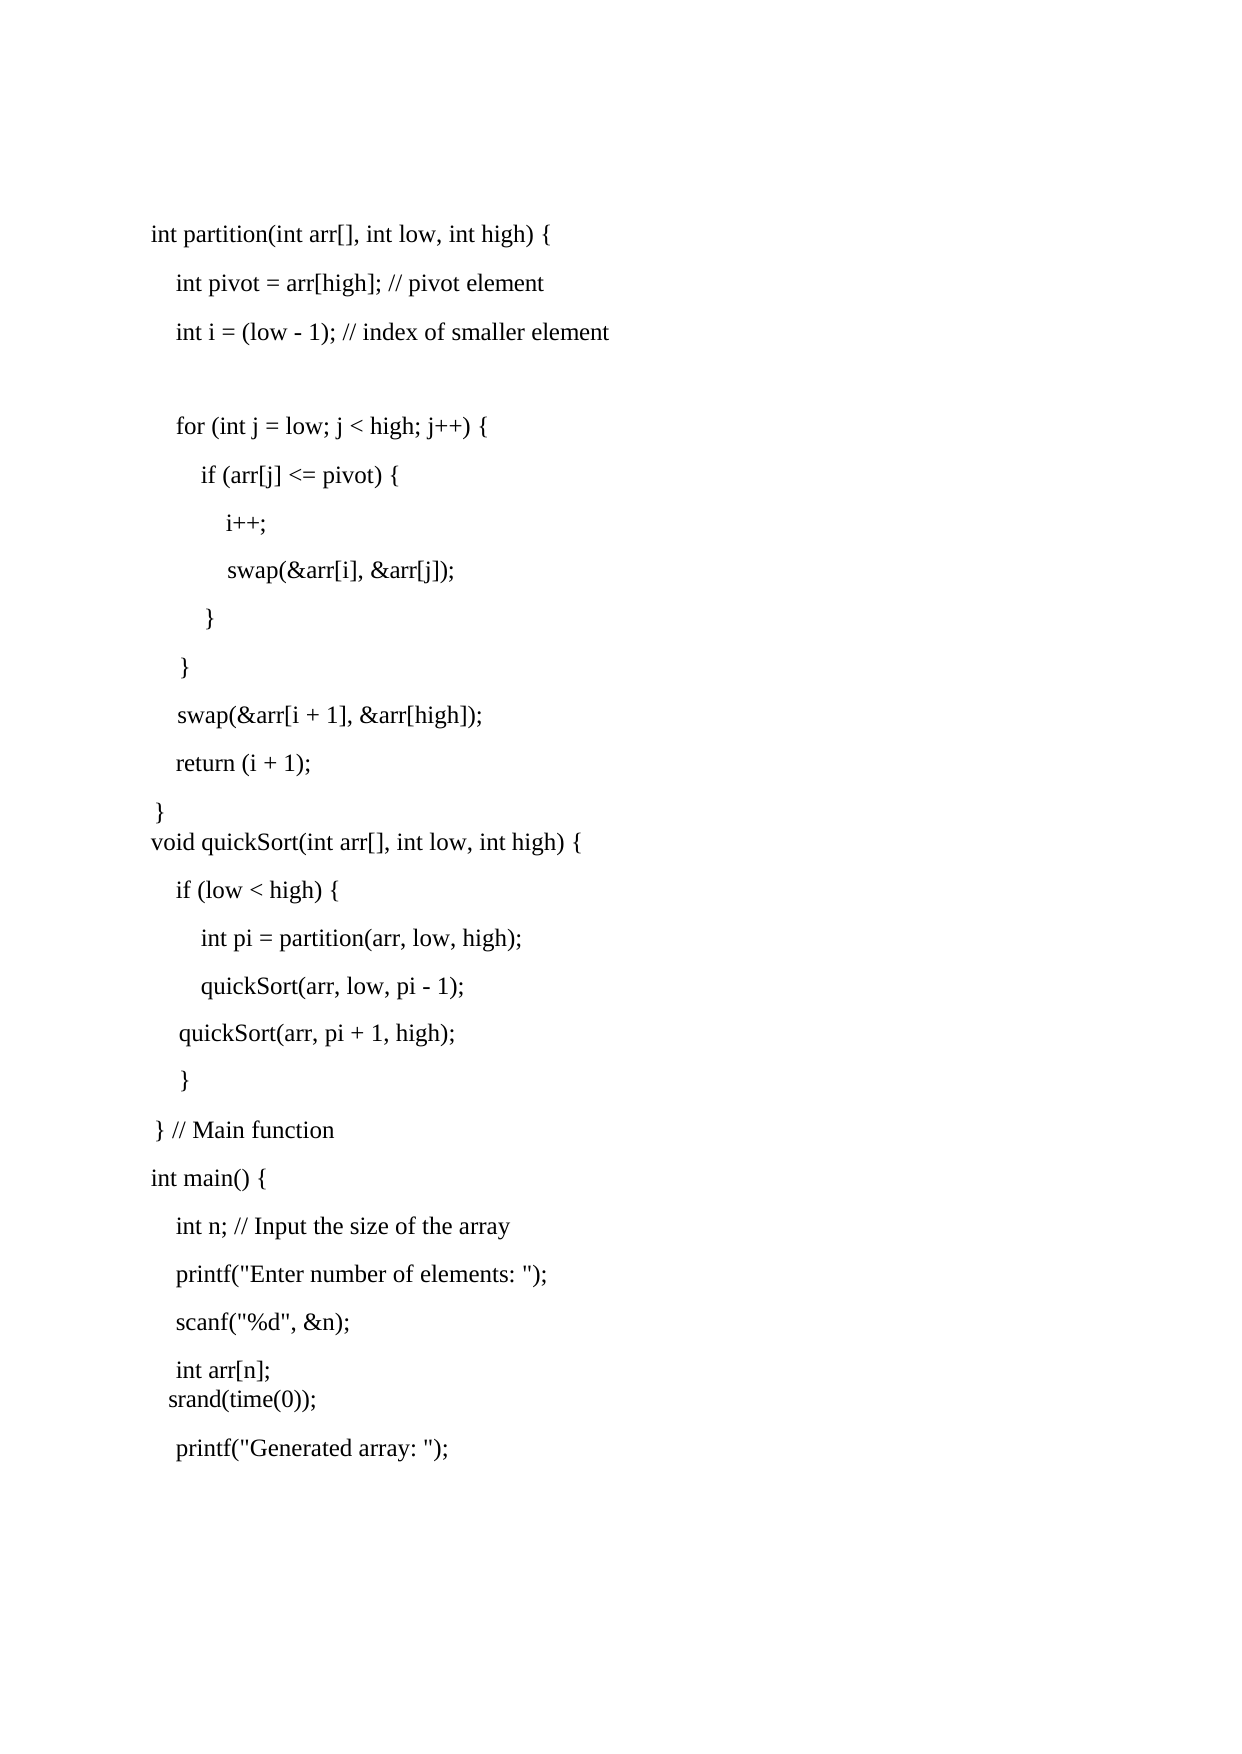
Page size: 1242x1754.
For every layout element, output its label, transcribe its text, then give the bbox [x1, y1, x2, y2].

text quickSort(arr, pi + 1, high); [179, 1019, 1124, 1047]
text } [179, 1065, 1124, 1094]
text int n; // Input the size of the array printf("Enter number of elements: "); scanf("%d", &n); [176, 1211, 553, 1336]
text } [154, 797, 1124, 826]
text } // Main function int main() { [151, 1115, 339, 1192]
text int i = (low - 1); // index of smaller element [176, 317, 1124, 346]
text swap(&arr[i + 1], &arr[high]); return (i + 1); [176, 700, 520, 777]
text void quickSort(int arr[], int low, int high) { if (low < high) { [151, 827, 587, 903]
text quickSort(arr, low, pi - 1); [201, 971, 783, 1000]
text } [204, 603, 1124, 632]
text srand(time(0)); [118, 1384, 683, 1413]
text printf("Generated array: "); [176, 1433, 683, 1462]
text int arr[n]; [176, 1355, 1124, 1384]
text i++; [226, 509, 1124, 537]
text for (int j = low; j < high; j++) { if (arr[j] <= pivot) { [176, 411, 492, 489]
text int partition(int arr[], int low, int high) { int pivot = arr[high]; // pivot element [151, 219, 553, 297]
text } [179, 652, 1124, 680]
text int pi = partition(arr, low, high); [201, 923, 783, 951]
text swap(&arr[i], &arr[j]); [227, 556, 1124, 584]
